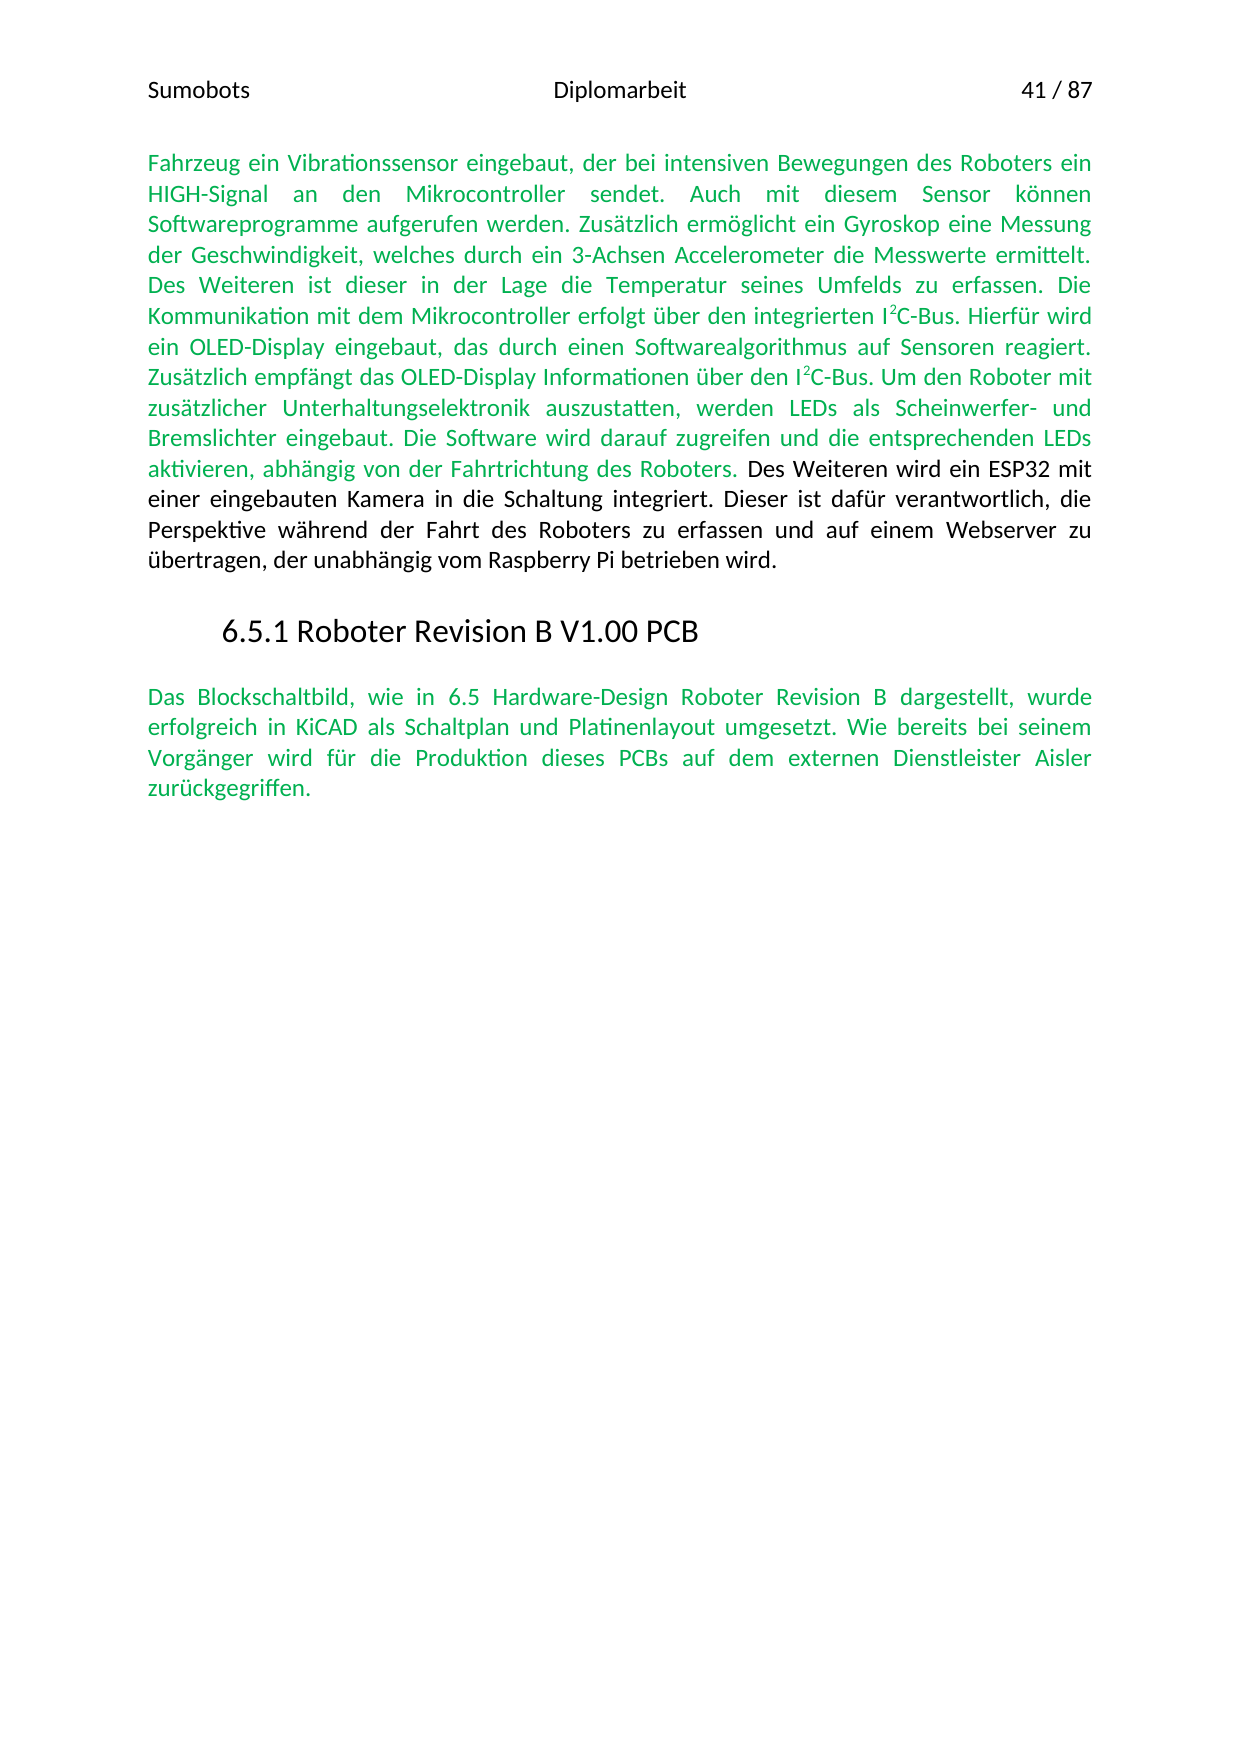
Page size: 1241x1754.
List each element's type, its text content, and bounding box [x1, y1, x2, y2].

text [148, 148, 1093, 575]
text Das Blockschaltbild, wie in 6.6 Hardware-Design Roboter Revision B dargestellt, wurde erfolgreich in KiCAD als Schaltplan und Platinenlayout umgesetzt. Wie bereits bei seinem Vorgänger wird für die Produktion dieses PCBs auf dem externen Dienstleister Aisler zurückgegriffen. [148, 681, 1093, 803]
subtitle Roboter Revision B V1.00 PCB [221, 609, 1093, 650]
